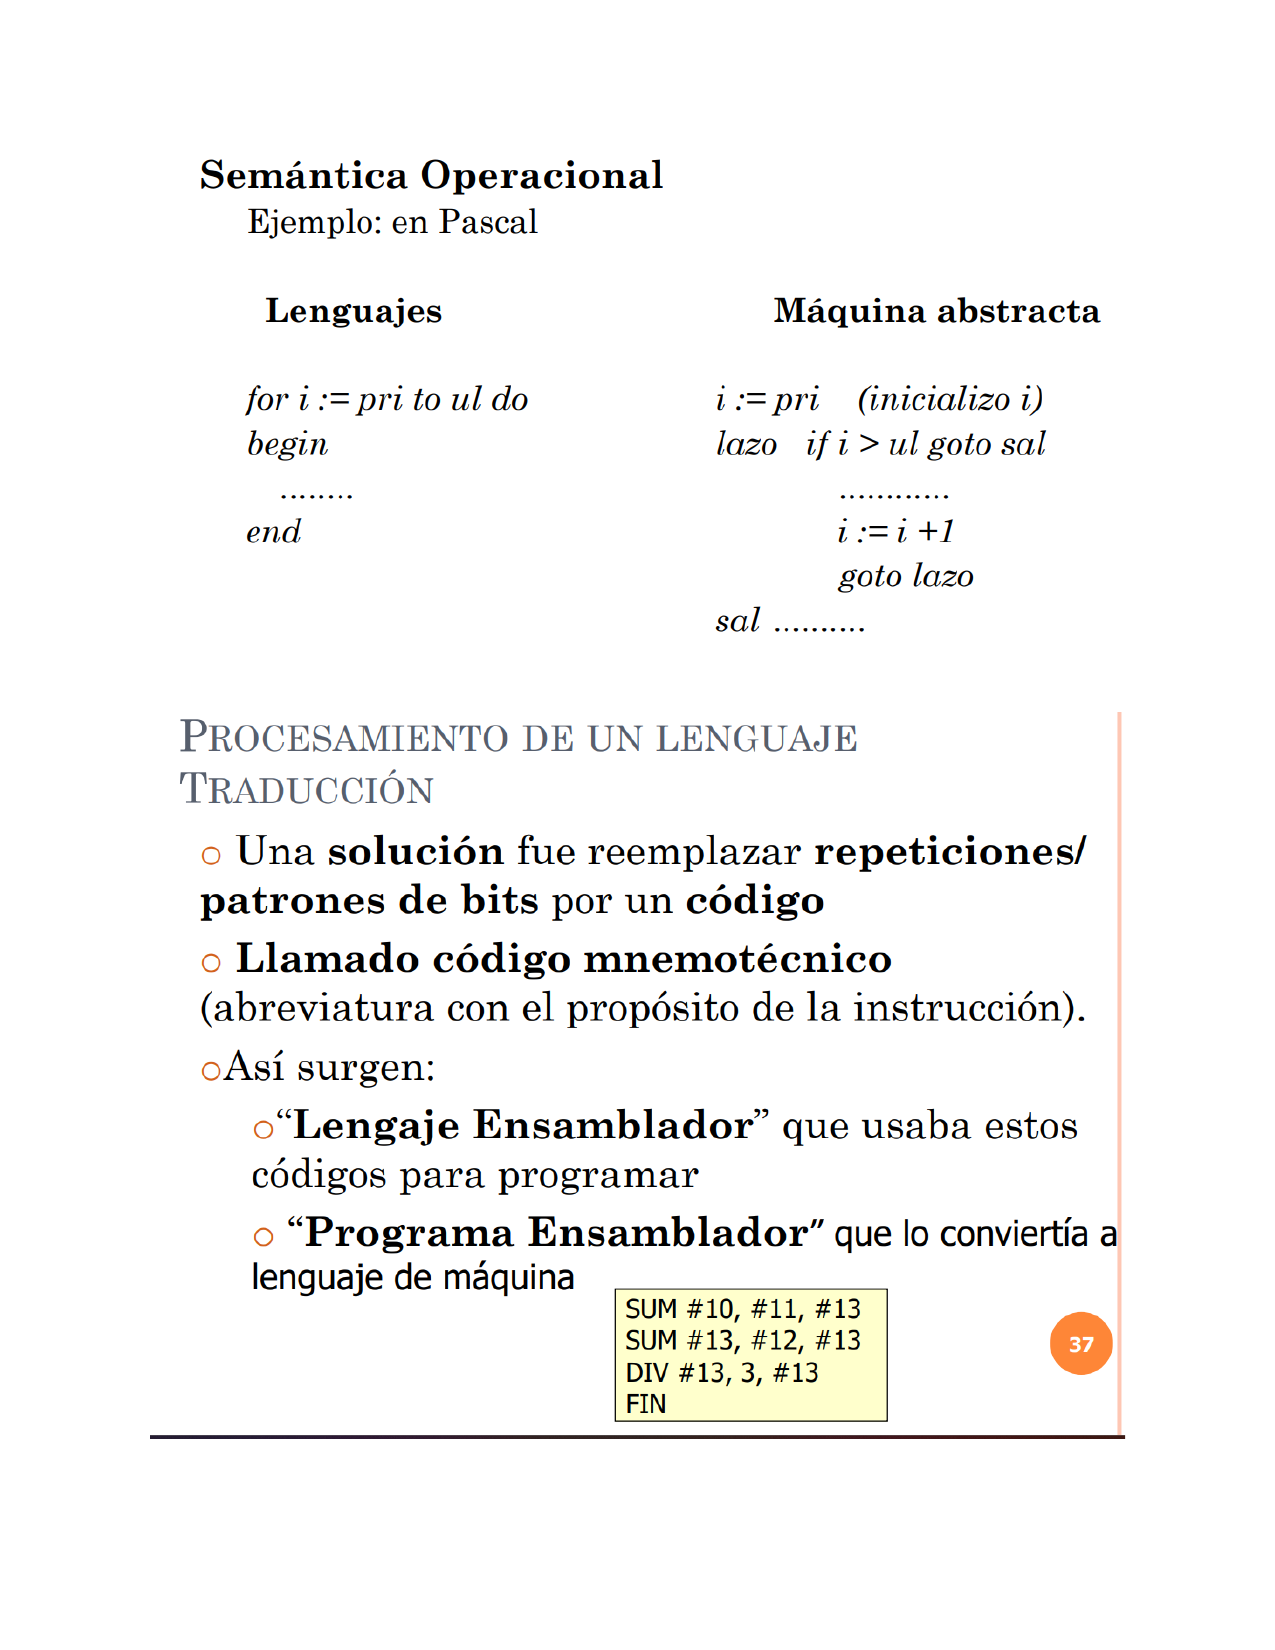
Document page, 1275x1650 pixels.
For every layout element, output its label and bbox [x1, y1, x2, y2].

picture [150, 712, 1125, 1439]
picture [150, 150, 1125, 694]
